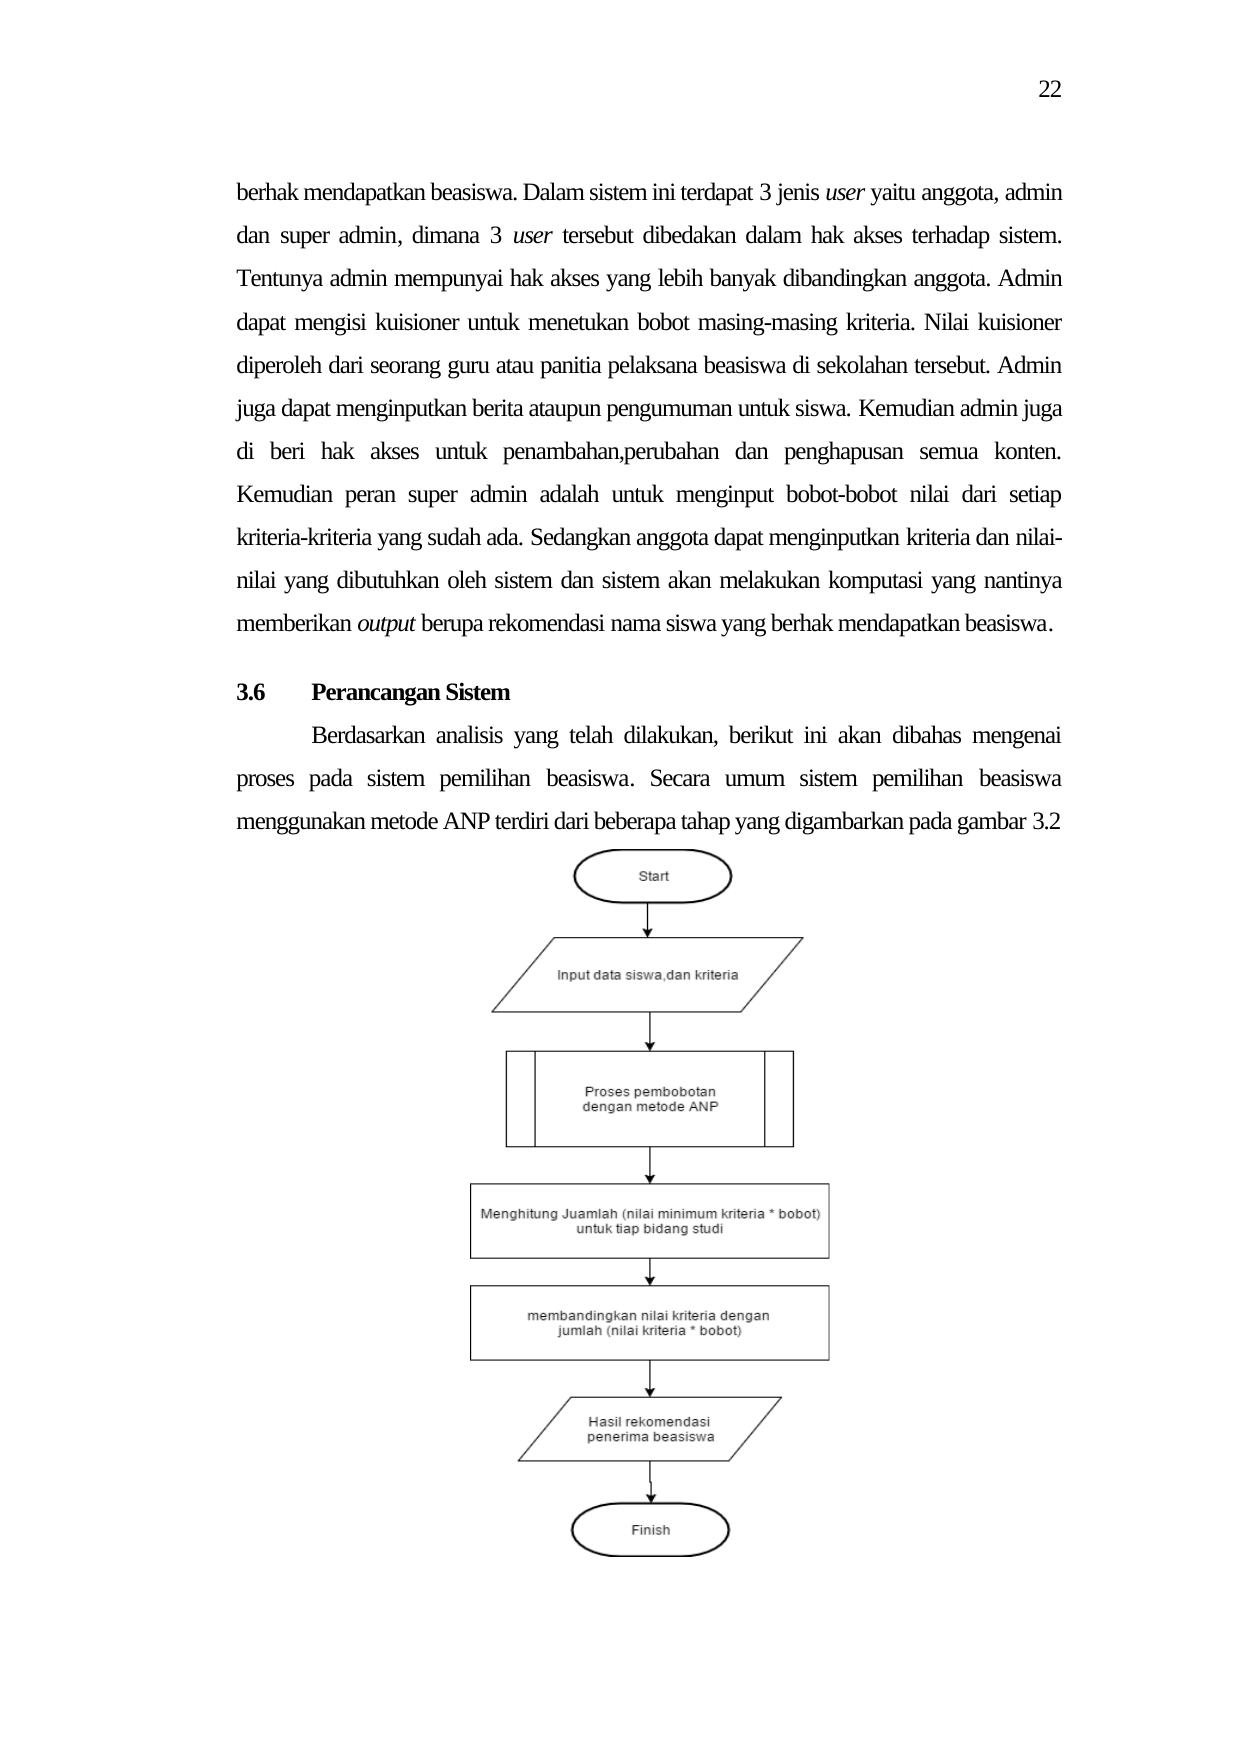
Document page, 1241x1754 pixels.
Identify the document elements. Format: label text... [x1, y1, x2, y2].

text Berdasarkan analisis yang telah dilakukan, berikut ini akan dibahas mengenai proses pada sistem pemilihan beasiswa. Secara umum sistem pemilihan beasiswa menggunakan metode ANP terdiri dari beberapa tahap yang digambarkan pada gambar 3.2 [236, 720, 1063, 835]
picture [470, 849, 830, 1557]
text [236, 177, 1063, 637]
subtitle 3.6 Perancangan Sistem [236, 677, 1063, 705]
